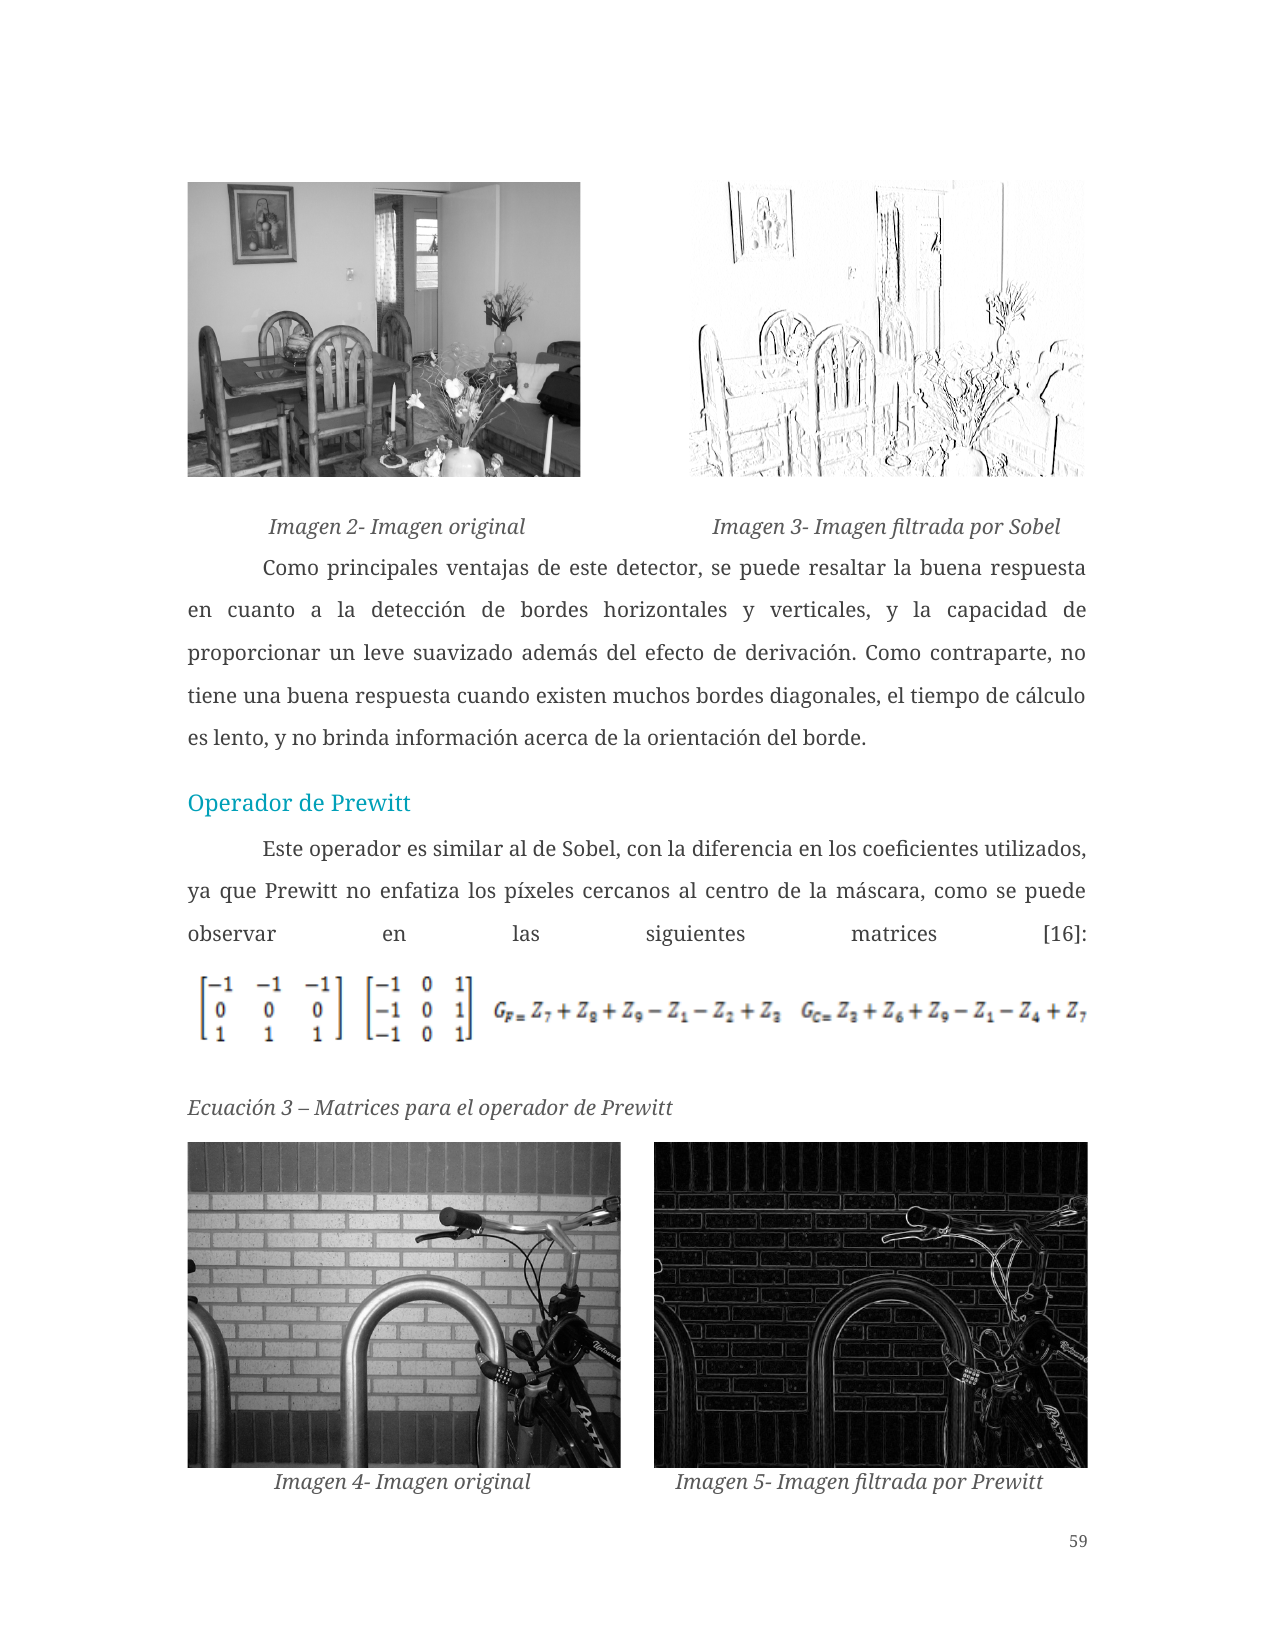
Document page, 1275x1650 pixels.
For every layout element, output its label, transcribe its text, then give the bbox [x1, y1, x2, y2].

picture [187, 1142, 621, 1468]
subtitle Operador de Prewitt [187, 787, 1087, 818]
picture [187, 182, 581, 477]
text Este operador es similar al de Sobel, con la diferencia en los coeficientes utilizados, ya que Prewitt no enfatiza los píxeles cercanos al centro de la máscara, como se puede observar en las siguientes matrices [16]: [187, 834, 1087, 961]
picture [688, 180, 1085, 477]
picture [654, 1142, 1088, 1468]
text Ecuación 3 – Matrices para el operador de Prewitt [187, 1093, 1087, 1122]
picture [187, 961, 1100, 1059]
text Como principales ventajas de este detector, se puede resaltar la buena respuesta en cuanto a la detección de bordes horizontales y verticales, y la capacidad de proporcionar un leve suavizado además del efecto de derivación. Como contraparte, no tiene una buena respuesta cuando existen muchos bordes diagonales, el tiempo de cálculo es lento, y no brinda información acerca de la orientación del borde. [187, 553, 1087, 752]
text Imagen 2- Imagen original Imagen 3- Imagen filtrada por Sobel [187, 512, 1087, 540]
